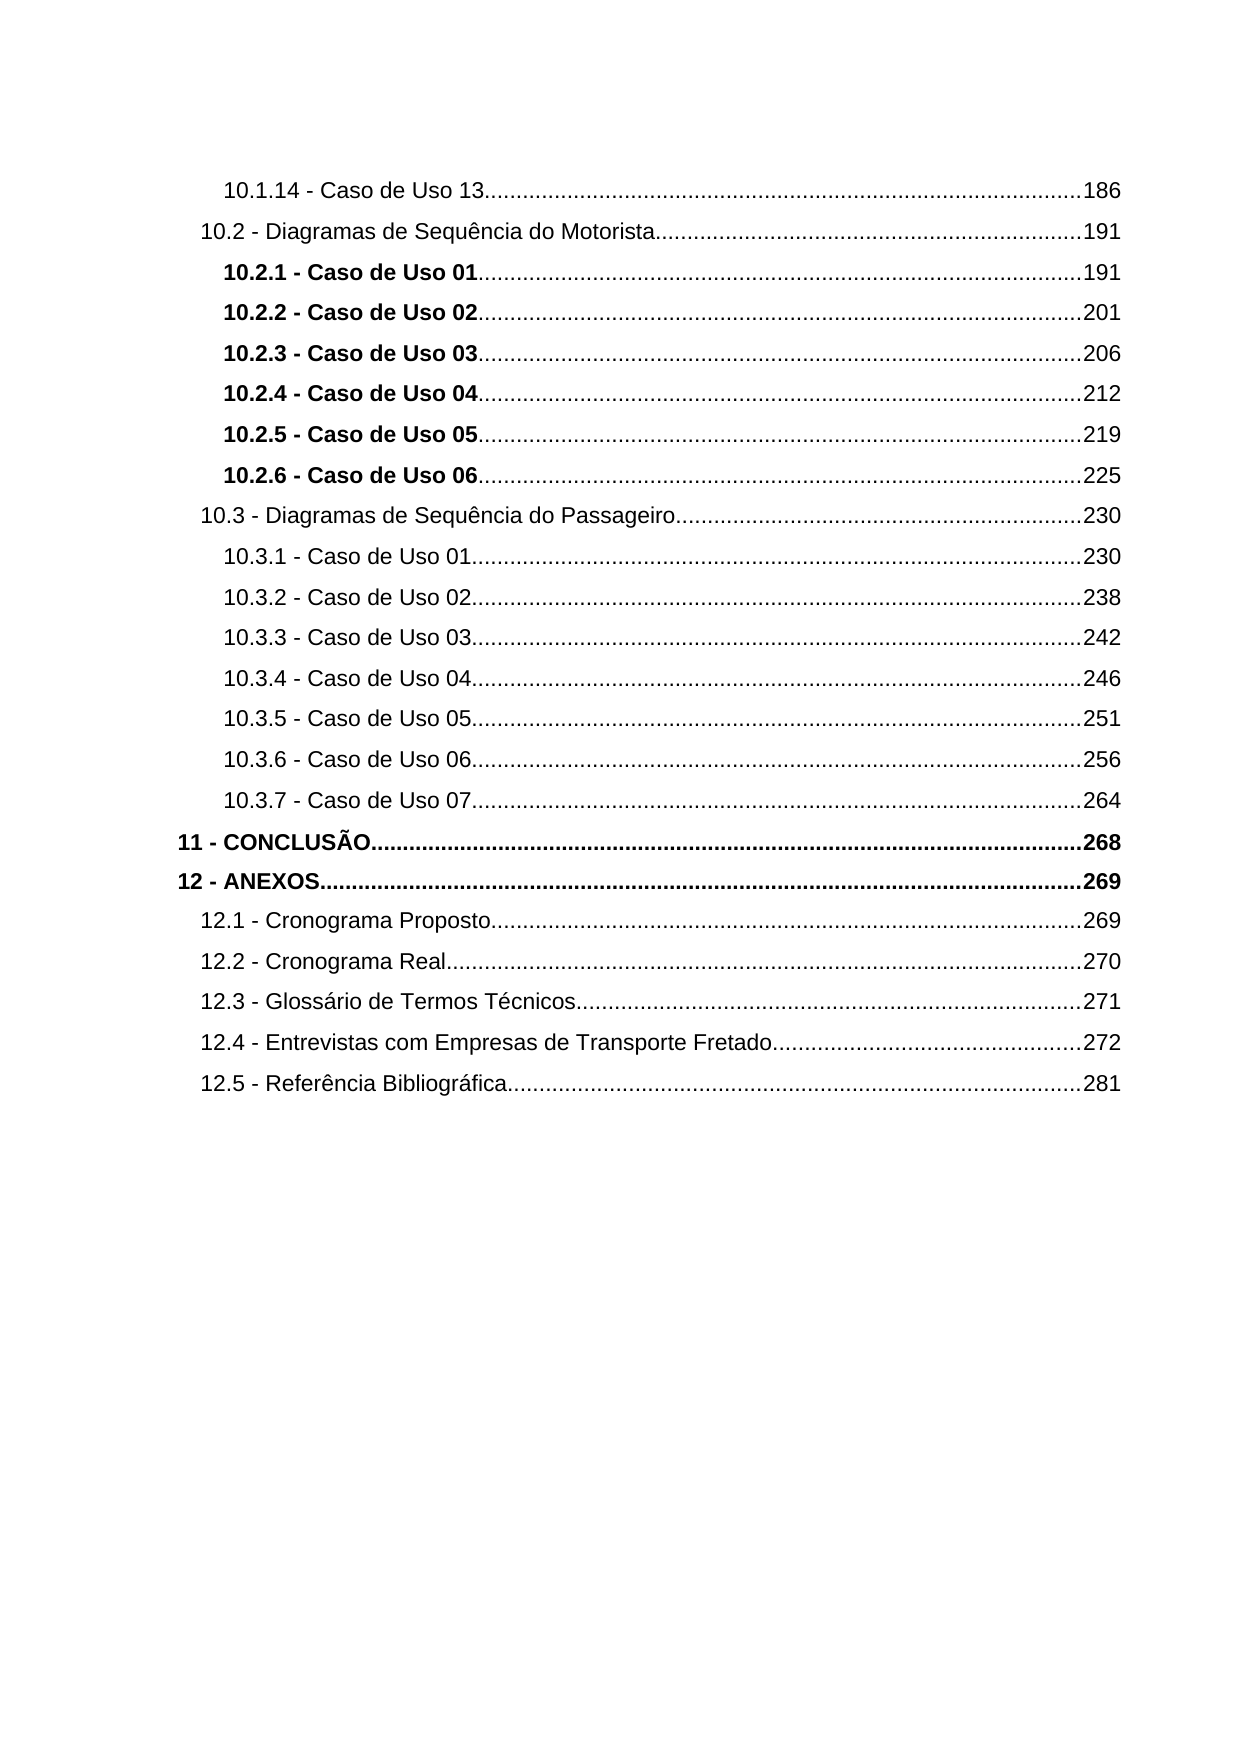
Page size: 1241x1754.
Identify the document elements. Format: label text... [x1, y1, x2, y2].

text 12.4 - Entrevistas com Empresas de Transporte Fretado 272 [772, 1029, 1122, 1055]
text 10.2.4 - Caso de Uso 04 212 [223, 380, 1122, 407]
text 10.1.14 - Caso de Uso 13 186 [223, 177, 1122, 203]
text 10.3.3 - Caso de Uso 03 242 [223, 624, 1122, 650]
text 10.3.2 - Caso de Uso 02 238 [223, 583, 1122, 610]
text 12.5 - Referência Bibliográfica 281 [200, 1069, 1122, 1096]
text 10.3.7 - Caso de Uso 07 264 [223, 787, 1122, 813]
text 10.3 - Diagramas de Sequência do Passageiro 230 [522, 502, 1122, 528]
text 10.2 - Diagramas de Sequência do Motorista 191 [200, 218, 414, 244]
text 10.2 - Diagramas de Sequência do Motorista 191 [522, 218, 1122, 244]
text 10.3.6 - Caso de Uso 06 256 [223, 746, 1122, 772]
text 12.3 - Glossário de Termos Técnicos 271 [576, 988, 1122, 1014]
text 10.2.3 - Caso de Uso 03 206 [223, 340, 1122, 366]
text 10.2.2 - Caso de Uso 02 201 [223, 299, 1122, 325]
text 10.3.4 - Caso de Uso 04 246 [223, 665, 1122, 691]
text 10.2.1 - Caso de Uso 01 191 [223, 258, 1122, 285]
text 11 - Conclusão 268 [371, 829, 1122, 856]
text 10.3.1 - Caso de Uso 01 230 [223, 543, 1122, 569]
text 10.2.6 - Caso de Uso 06 225 [223, 462, 1122, 488]
text 10.3.5 - Caso de Uso 05 251 [223, 705, 1122, 732]
text 10.3 - Diagramas de Sequência do Passageiro 230 [200, 502, 414, 528]
text 10.2.5 - Caso de Uso 05 219 [223, 421, 1122, 447]
text 12.1 - Cronograma Proposto 269 [491, 907, 1122, 933]
text 12 - Anexos 269 [320, 868, 1122, 894]
text 12.2 - Cronograma Real 270 [446, 948, 1122, 974]
